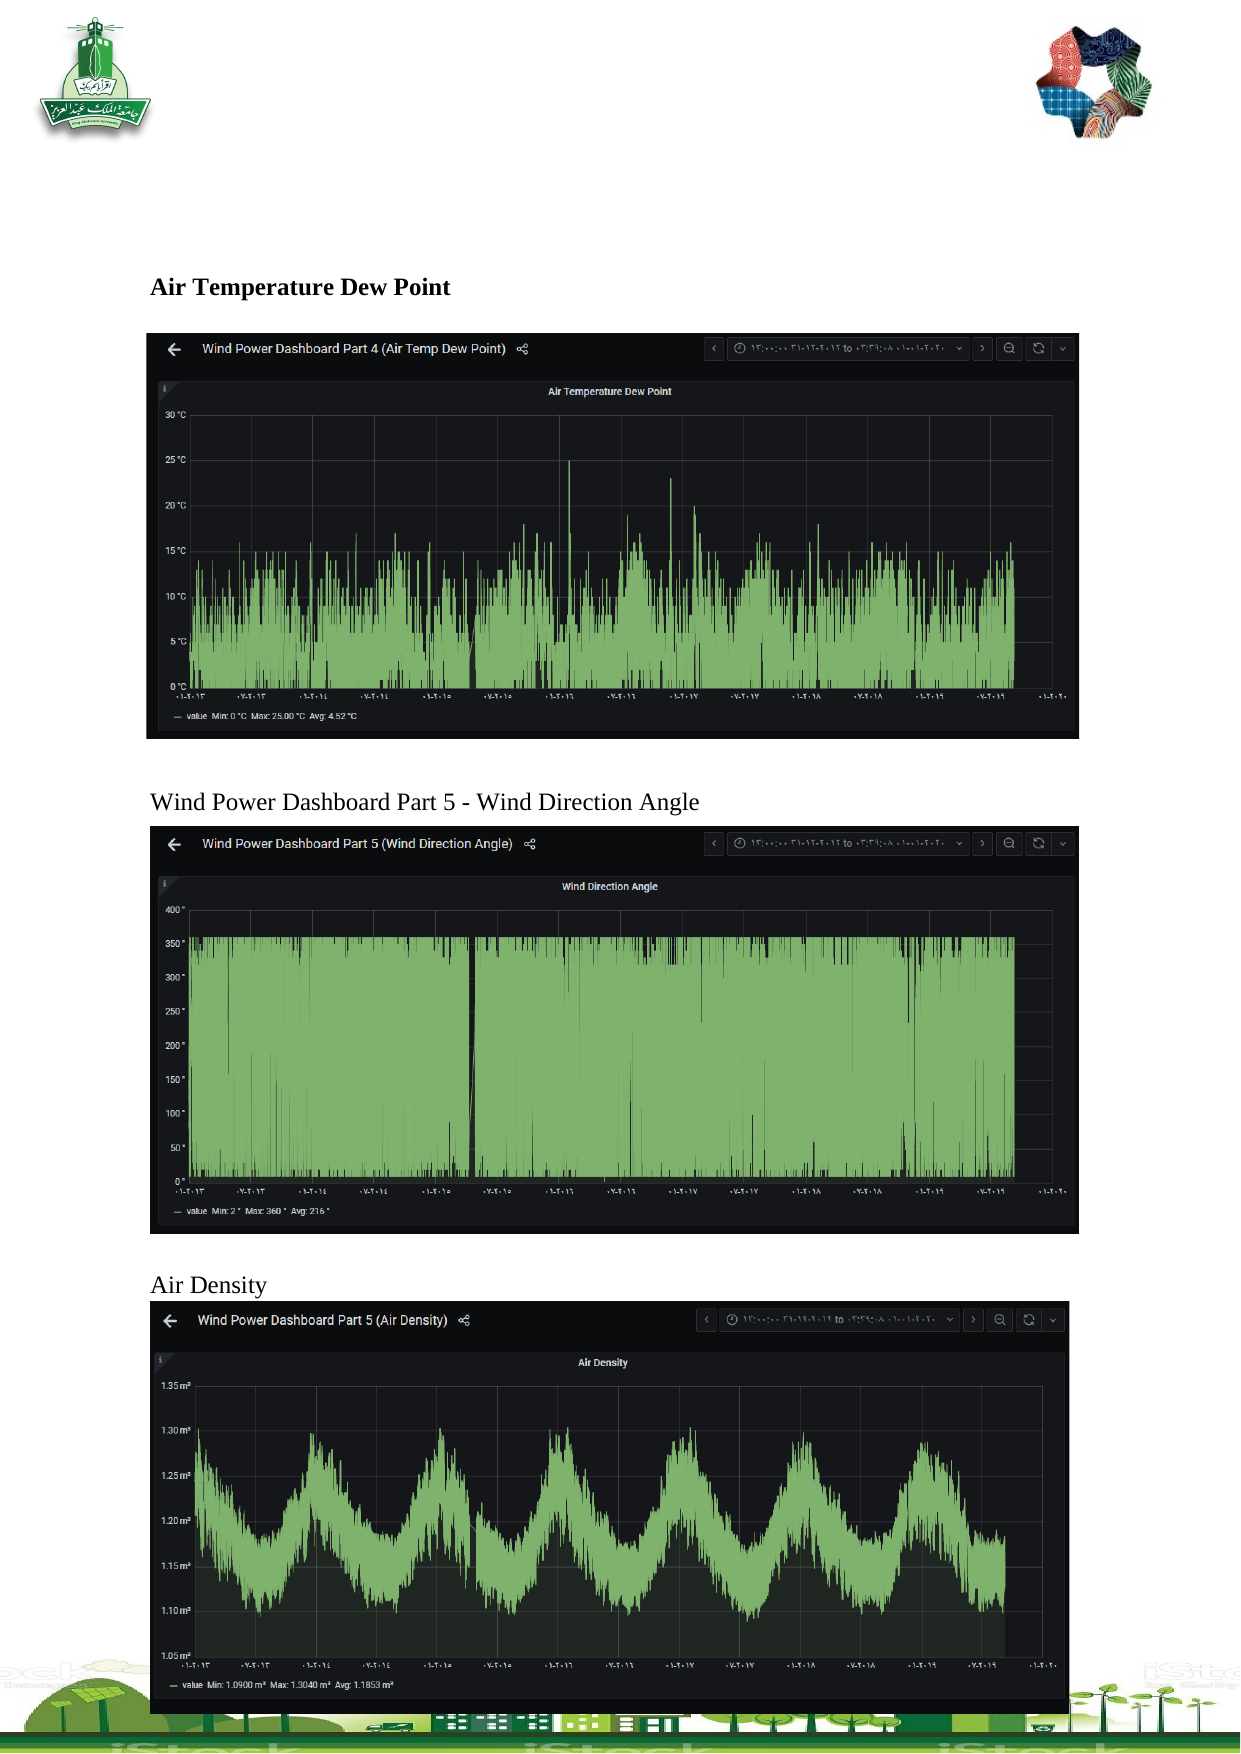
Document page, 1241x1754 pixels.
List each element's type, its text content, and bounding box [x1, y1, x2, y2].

text Air Density [150, 1270, 1090, 1299]
picture [150, 826, 1079, 1234]
picture [33, 11, 152, 136]
picture [1013, 2, 1175, 164]
picture [146, 333, 1080, 739]
text Wind Power Dashboard Part 5 - Wind Direction Angle [150, 787, 1090, 816]
picture [0, 1301, 1241, 1753]
text Air Temperature Dew Point [150, 272, 1090, 301]
